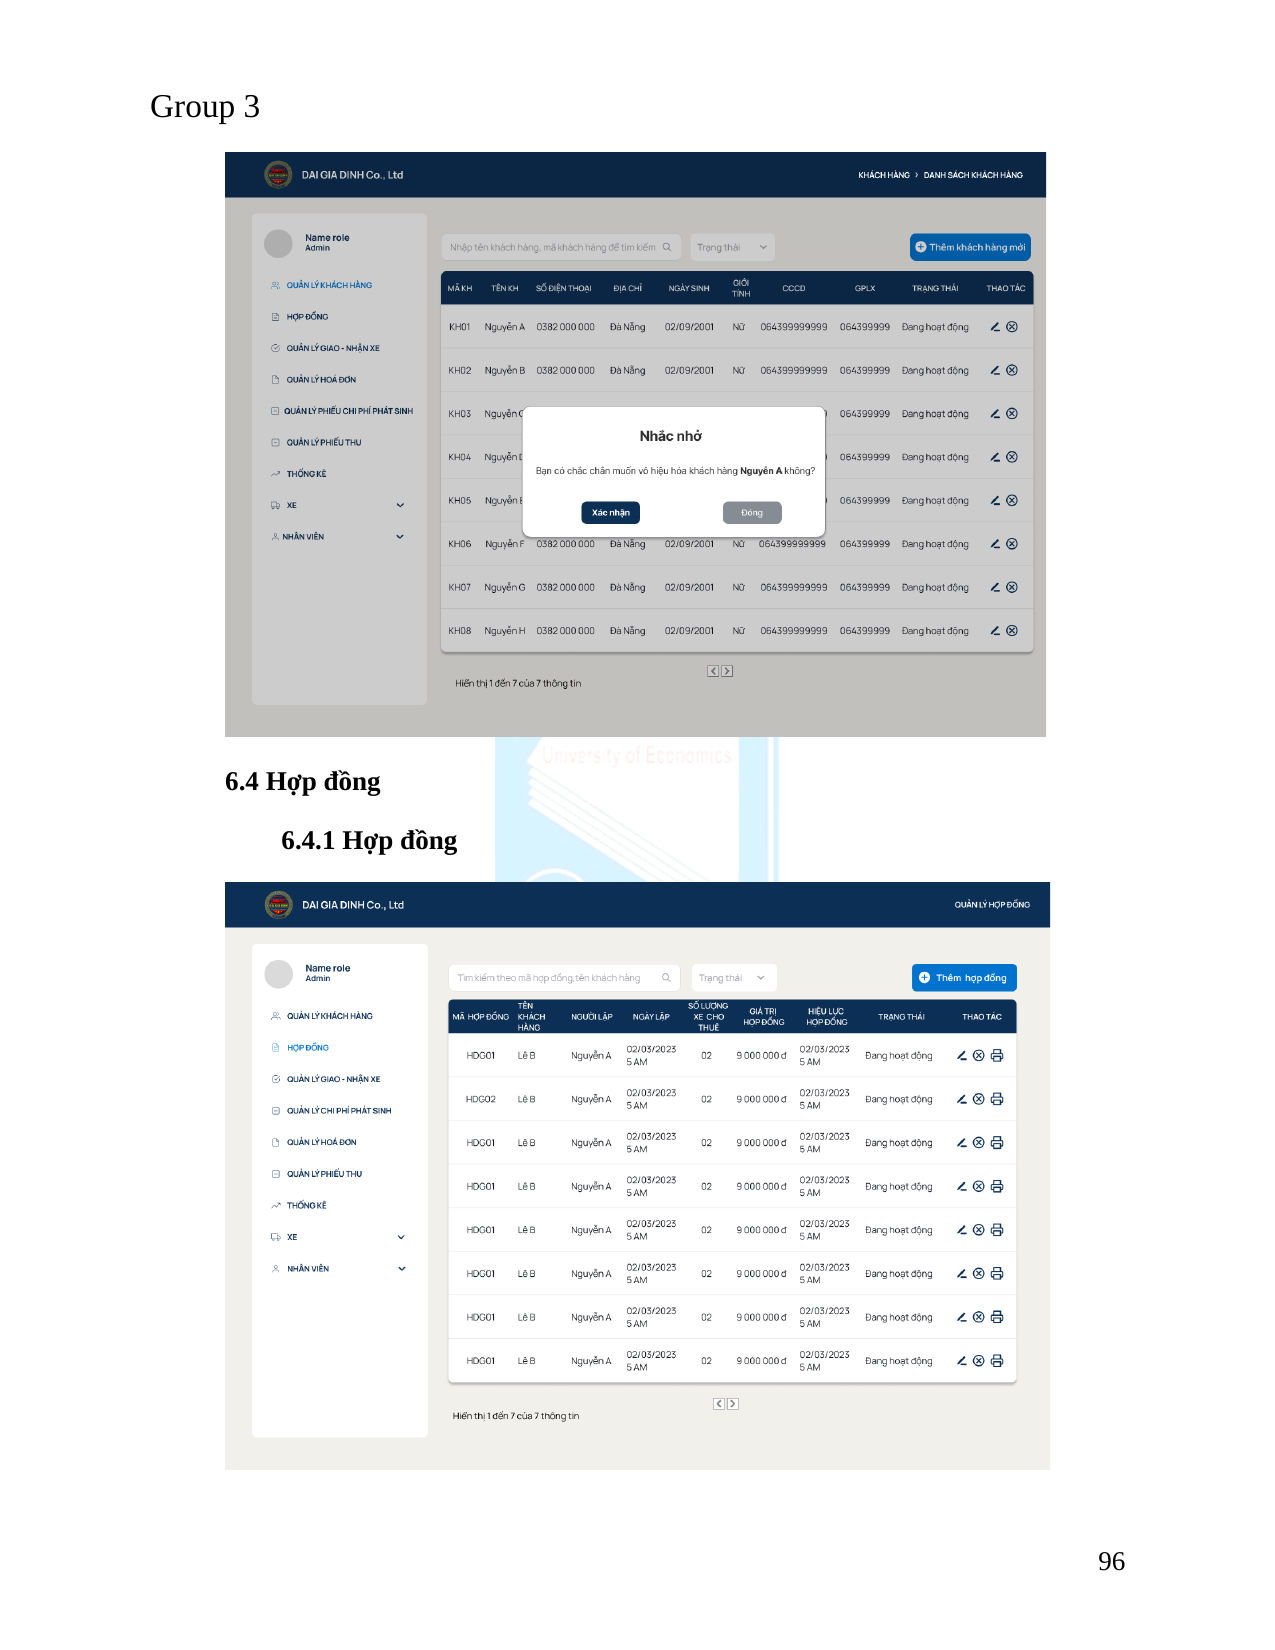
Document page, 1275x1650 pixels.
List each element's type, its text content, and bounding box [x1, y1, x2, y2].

picture [225, 152, 1047, 737]
picture [225, 882, 1050, 1470]
subtitle 6.4 Hợp đồng [225, 764, 1125, 796]
text 6.4.1 Hợp đồng [281, 824, 1125, 855]
